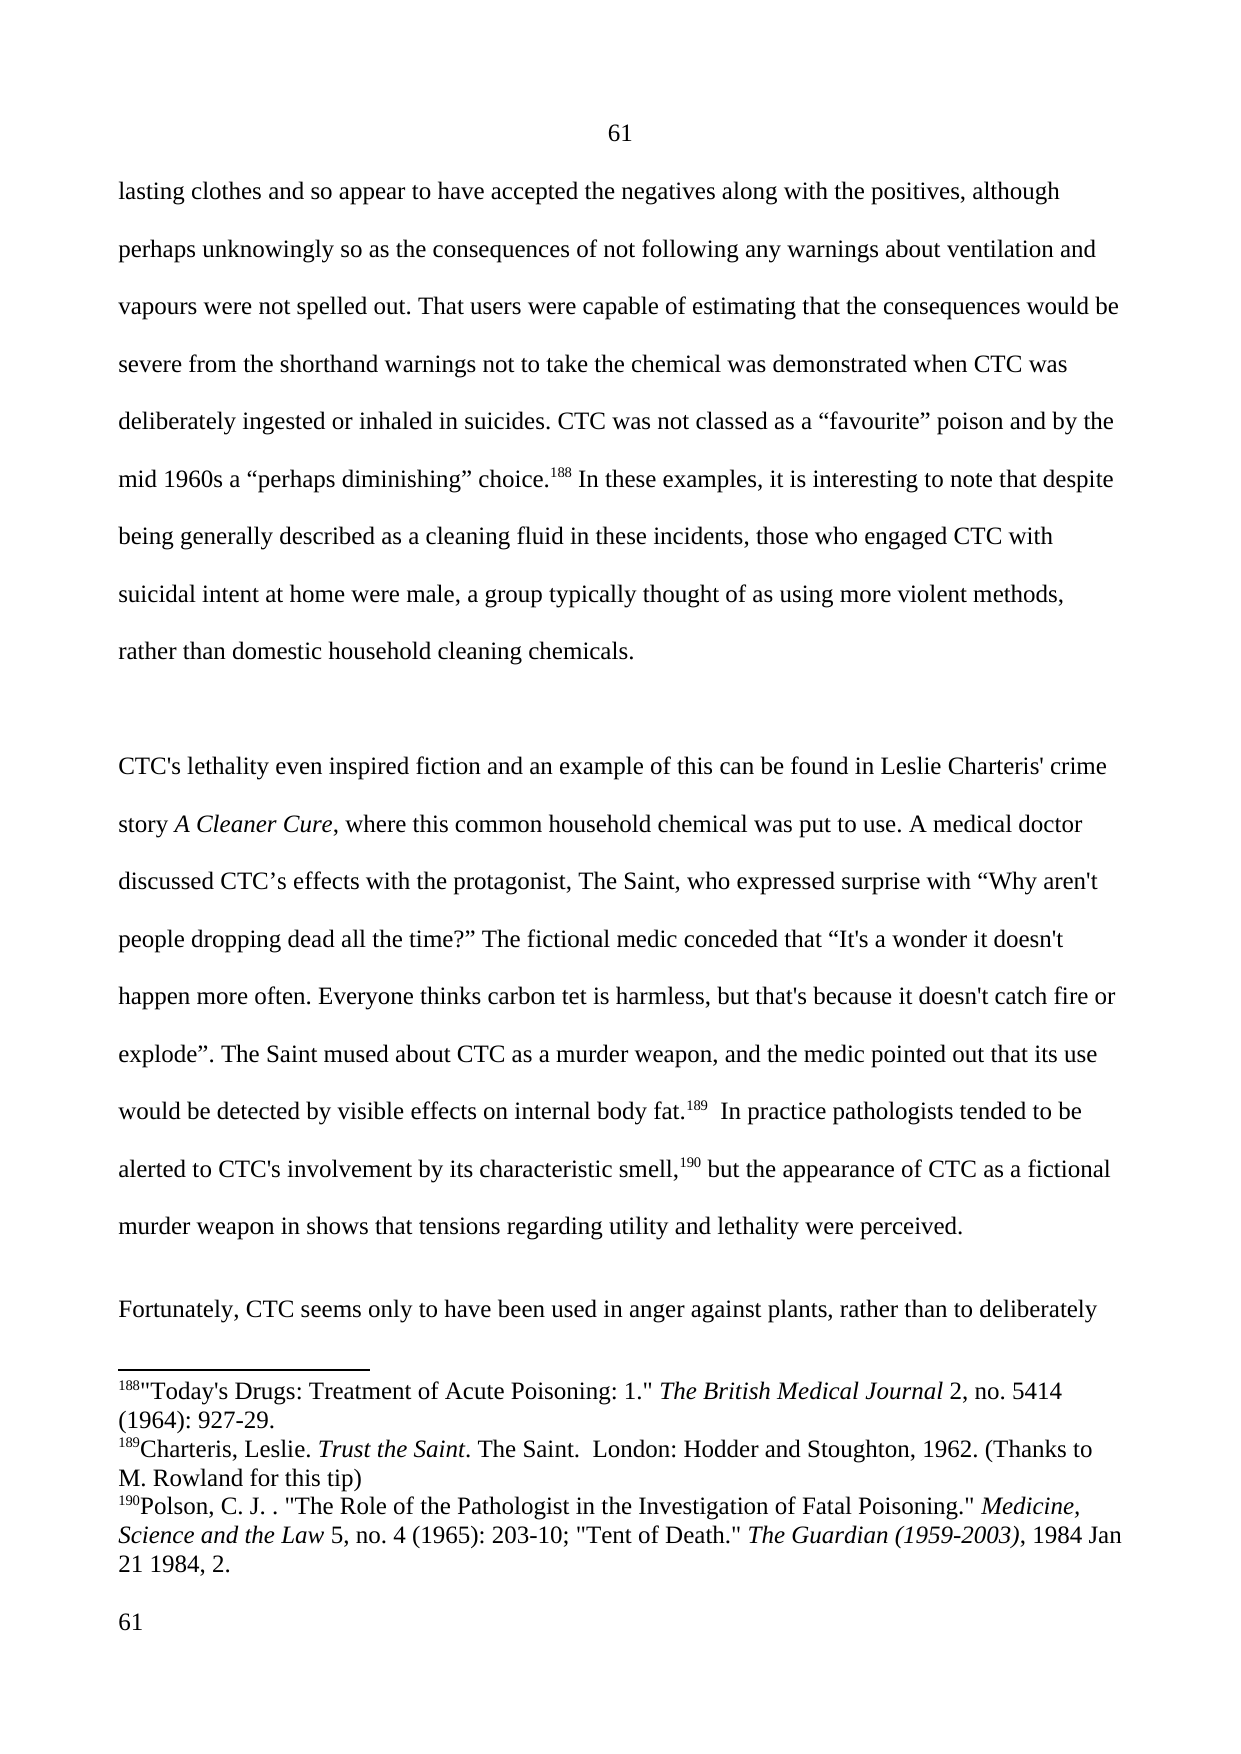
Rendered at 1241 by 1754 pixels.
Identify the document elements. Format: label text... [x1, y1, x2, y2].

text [118, 1294, 1122, 1323]
text CTC's lethality even inspired fiction and an example of this can be found in Leslie Charteris' crime story A Cleaner Cure, where this common household chemical was put to use. A medical doctor discussed CTC’s effects with the protagonist, The Saint, who expressed surprise with “Why aren't people dropping dead all the time?” The fictional medic conceded that “It's a wonder it doesn't happen more often. Everyone thinks carbon tet is harmless, but that's because it doesn't catch fire or explode”. The Saint mused about CTC as a murder weapon, and the medic pointed out that its use would be detected by visible effects on internal body fat. In practice pathologists tended to be alerted to CTC's involvement by its characteristic smell, but the appearance of CTC as a fictional murder weapon in shows that tensions regarding utility and lethality were perceived. [118, 751, 1122, 1240]
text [118, 176, 1122, 665]
